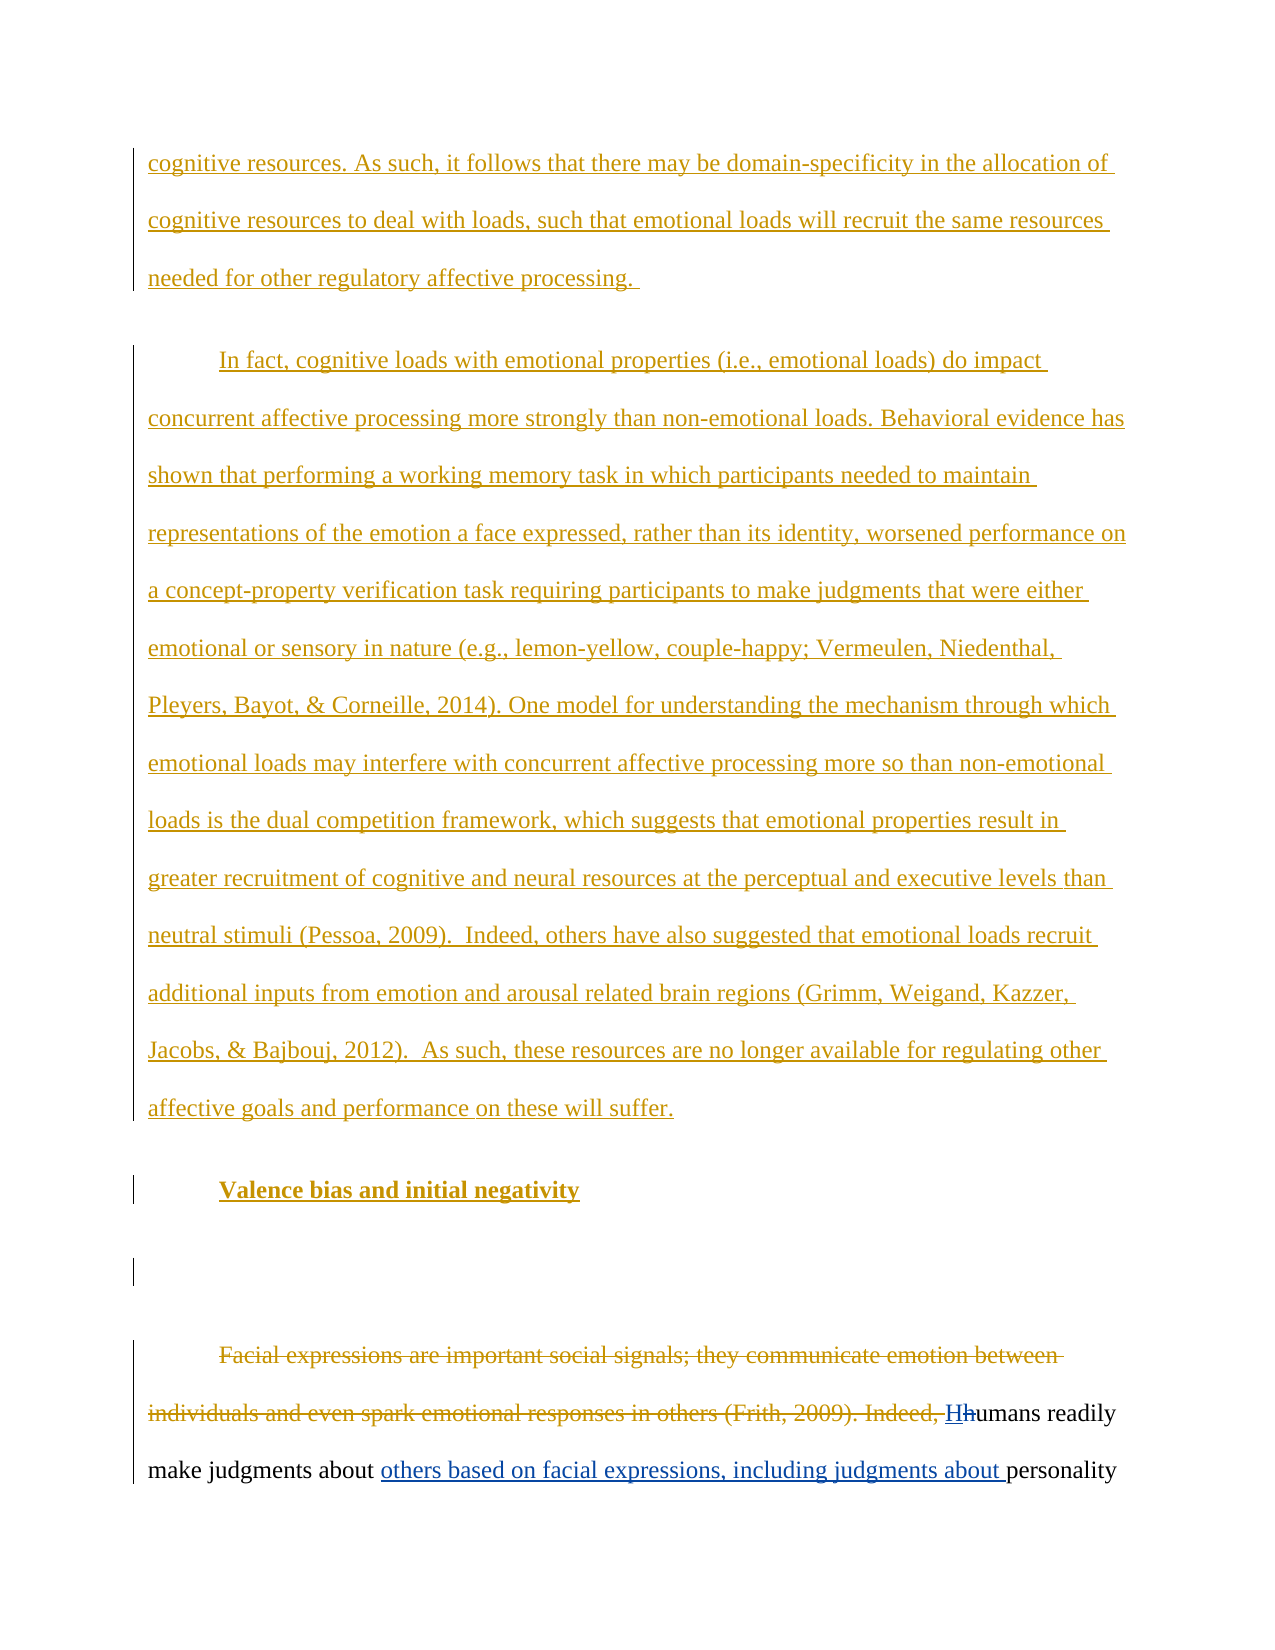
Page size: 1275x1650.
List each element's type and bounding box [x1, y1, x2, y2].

text [148, 1340, 1127, 1484]
